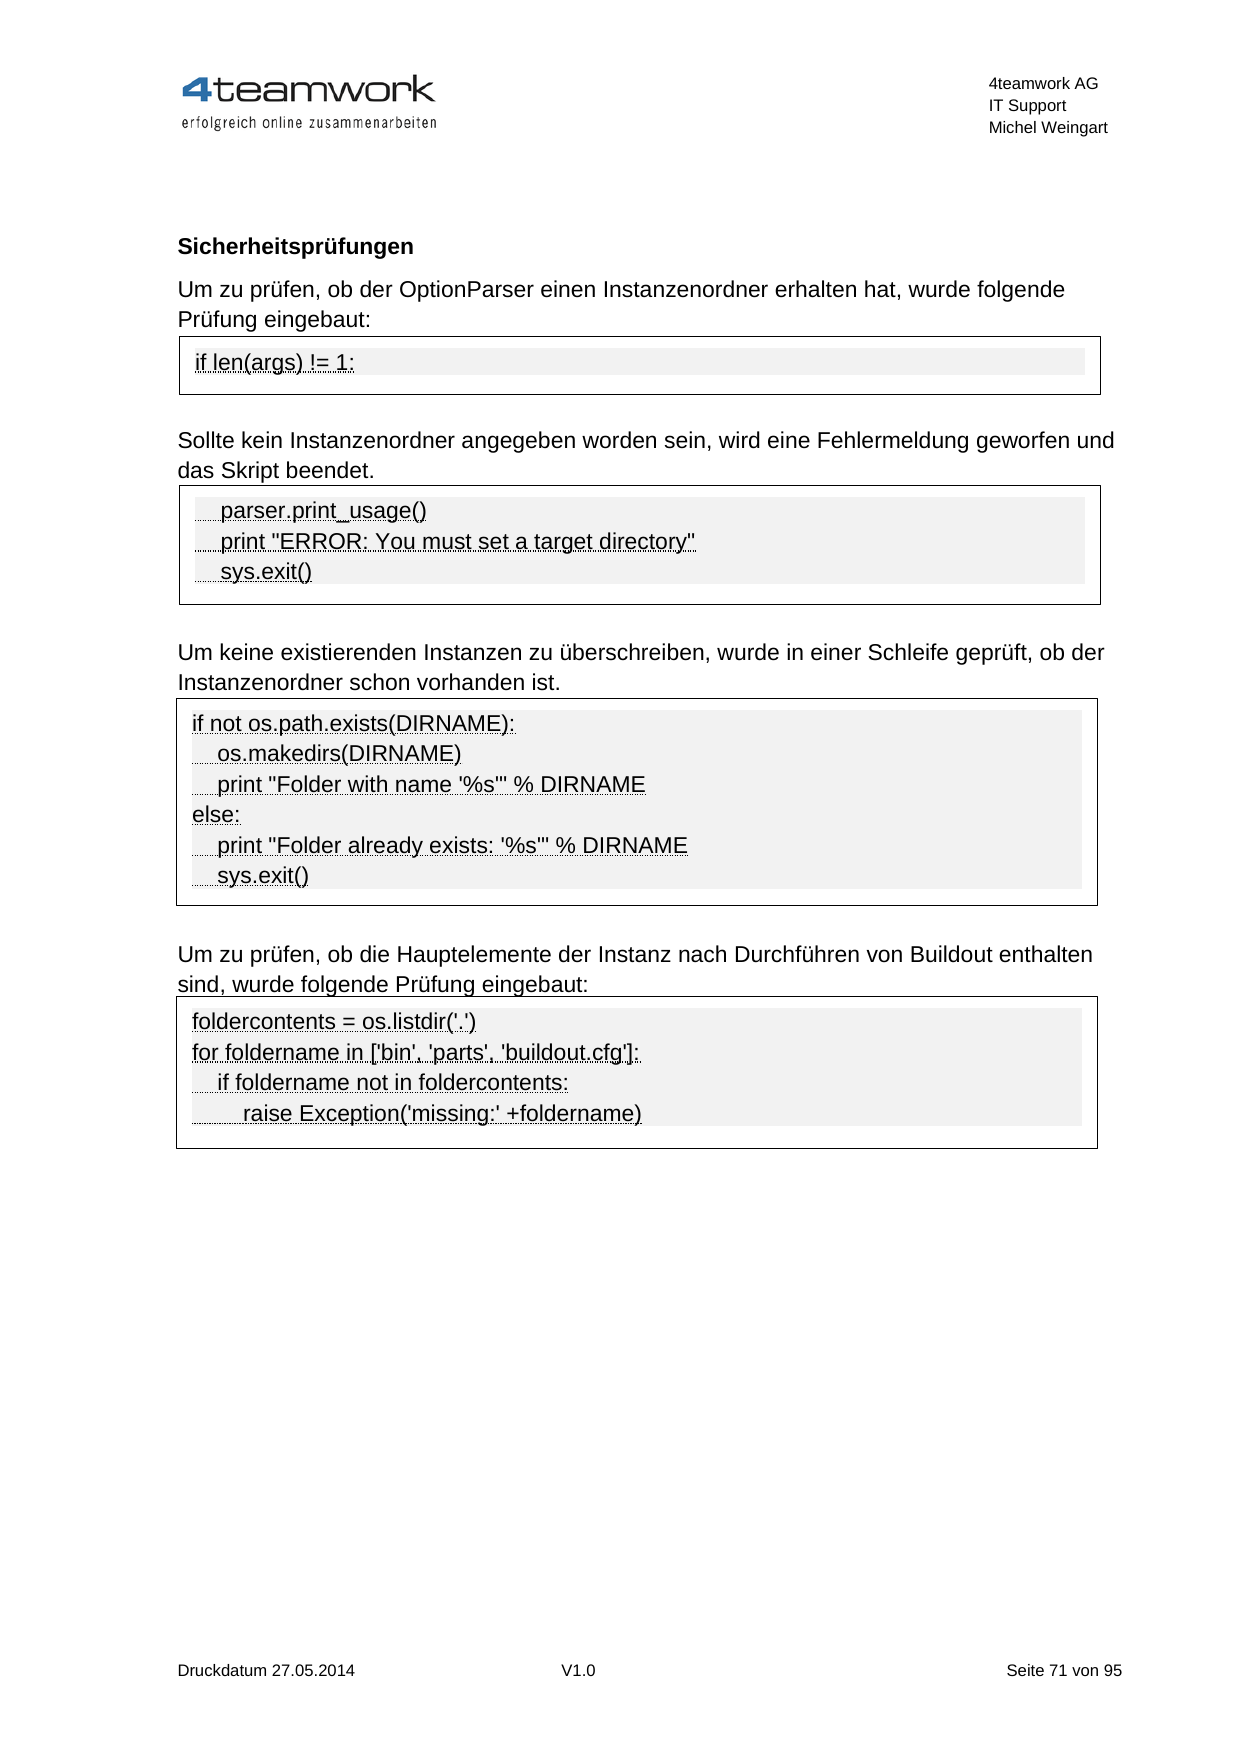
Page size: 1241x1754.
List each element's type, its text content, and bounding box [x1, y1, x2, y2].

text Sicherheitsprüfungen [177, 233, 1122, 260]
text Um zu prüfen, ob der OptionParser einen Instanzenordner erhalten hat, wurde folgende Prüfung eingebaut: [177, 276, 1122, 333]
picture [177, 69, 440, 134]
text Um keine existierenden Instanzen zu überschreiben, wurde in einer Schleife geprüft, ob der Instanzenordner schon vorhanden ist. [177, 638, 1122, 695]
text Sollte kein Instanzenordner angegeben worden sein, wird eine Fehlermeldung geworfen und das Skript beendet. [177, 427, 1122, 484]
text Um zu prüfen, ob die Hauptelemente der Instanz nach Durchführen von Buildout enthalten sind, wurde folgende Prüfung eingebaut: [177, 941, 1122, 997]
